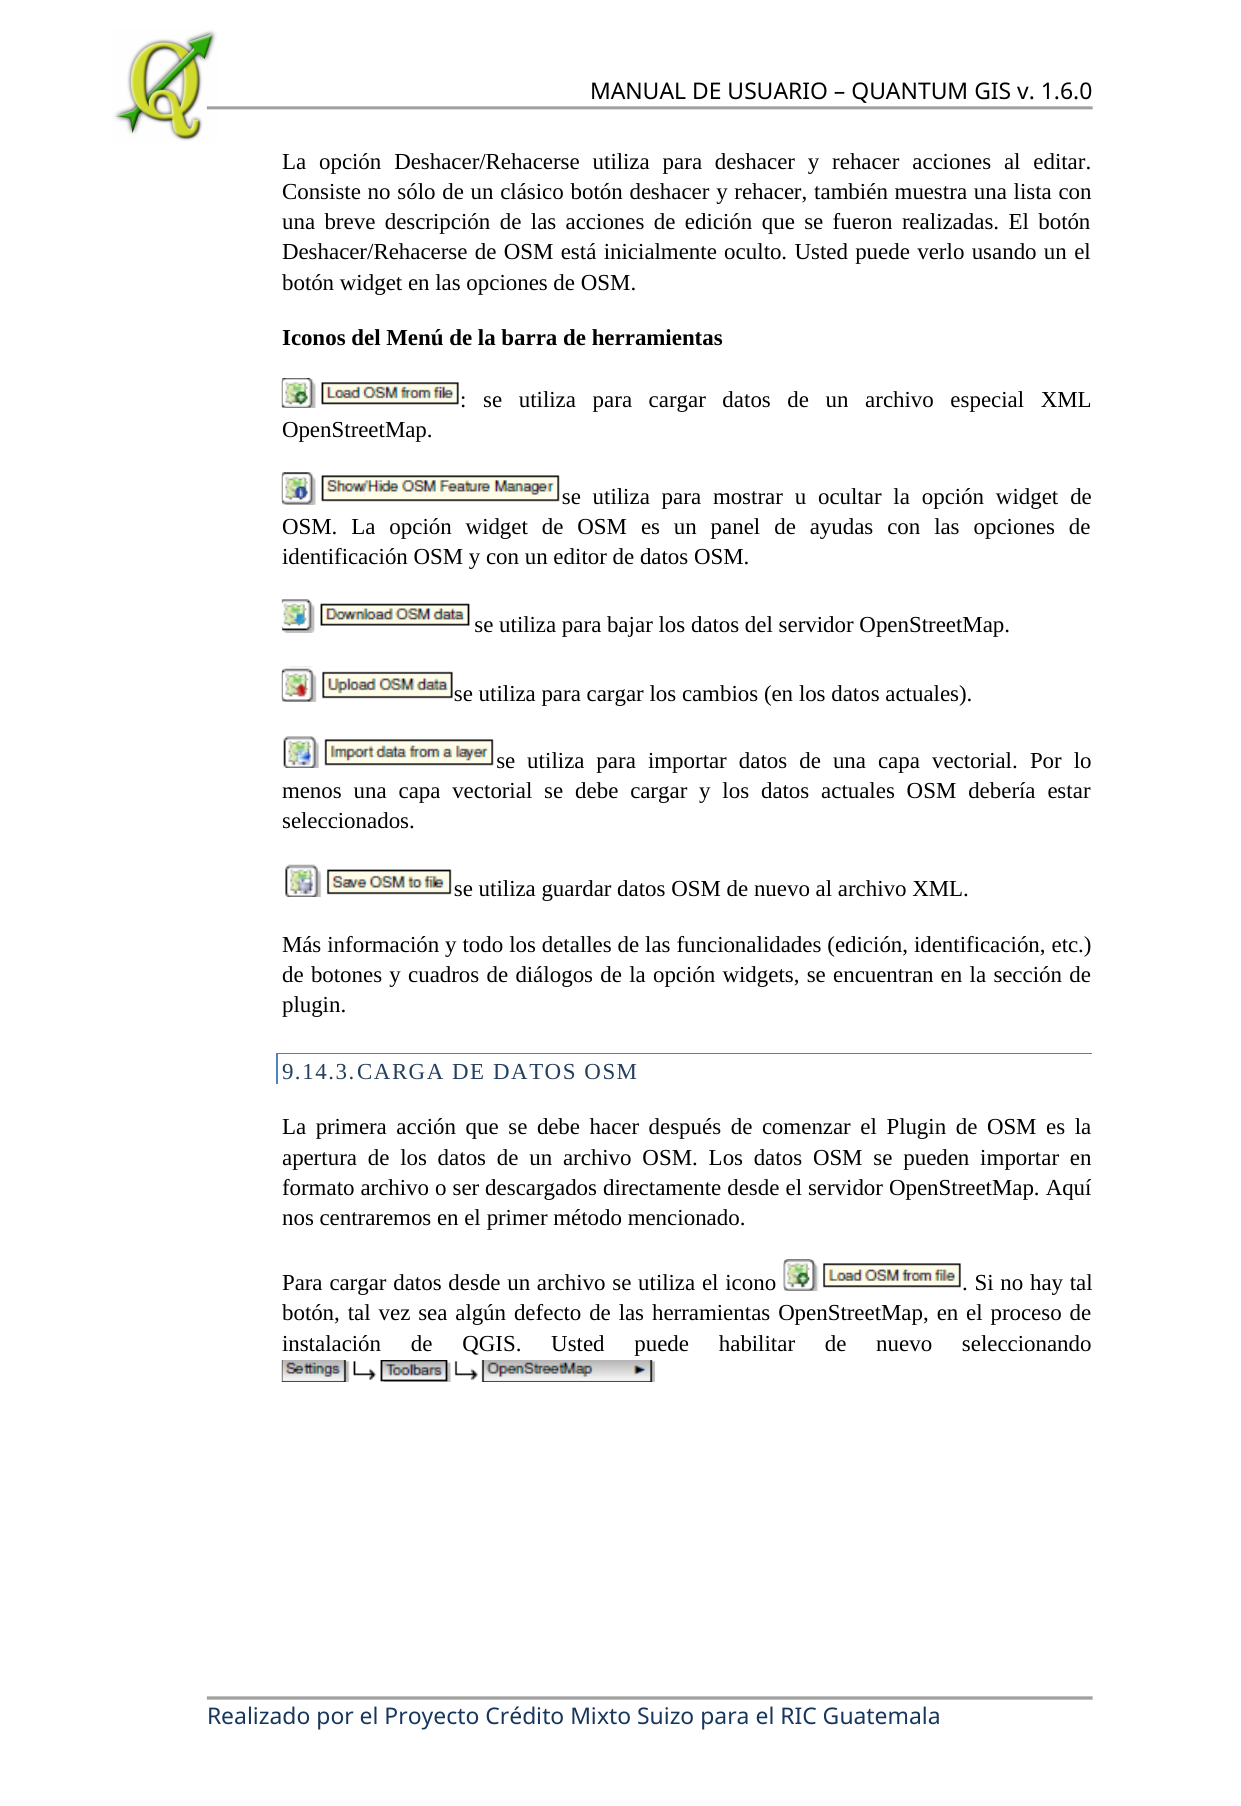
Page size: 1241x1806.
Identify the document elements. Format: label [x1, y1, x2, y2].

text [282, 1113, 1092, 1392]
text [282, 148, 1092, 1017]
picture [111, 28, 218, 142]
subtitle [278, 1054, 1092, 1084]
